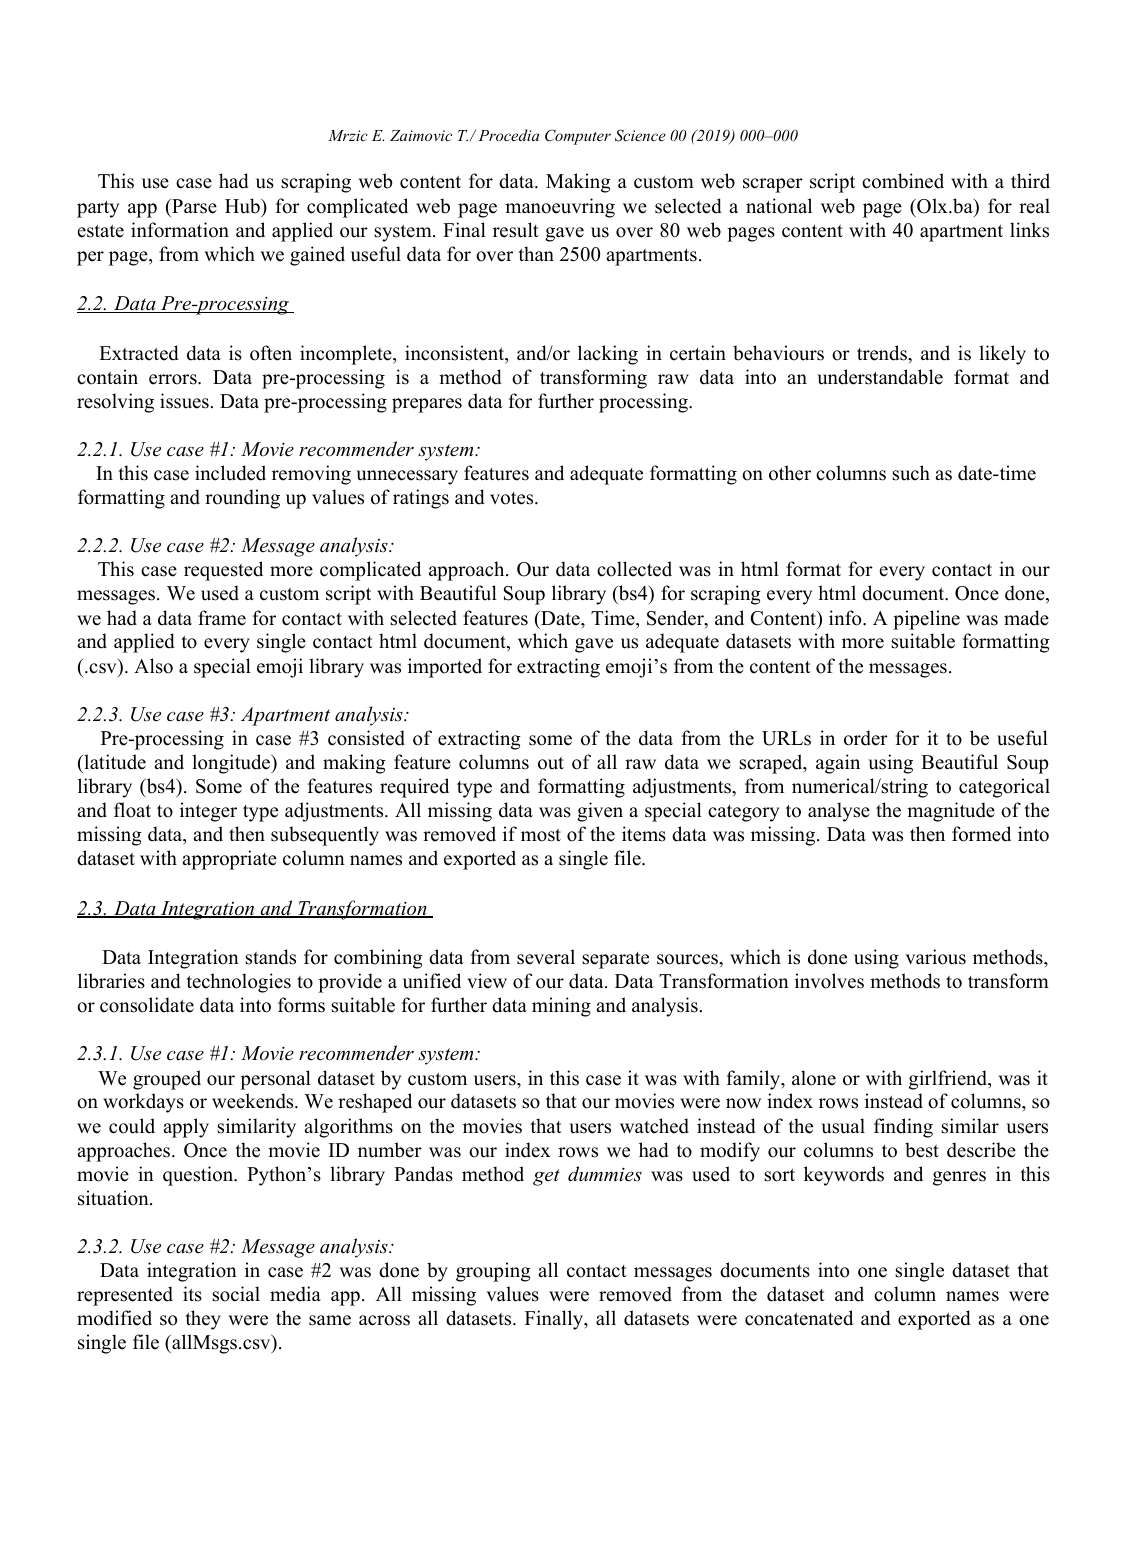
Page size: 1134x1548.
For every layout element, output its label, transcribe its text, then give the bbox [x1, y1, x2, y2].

text 2.2.2. Use case #2: Message analysis: [77, 533, 1051, 557]
text In this case included removing unnecessary features and adequate formatting on other columns such as date-time formatting and rounding up values of ratings and votes. [77, 461, 1051, 509]
text 2.2. Data Pre-processing [77, 291, 1051, 316]
text 2.3.1. Use case #1: Movie recommender system: [77, 1041, 1051, 1065]
text 2.2.1. Use case #1: Movie recommender system: [77, 437, 1051, 461]
text 2.2.3. Use case #3: Apartment analysis: [77, 702, 1051, 726]
text This use case had us scraping web content for data. Making a custom web scraper script combined with a third party app (Parse Hub) for complicated web page manoeuvring we selected a national web page (Olx.ba) for real estate information and applied our system. Final result gave us over 80 web pages content with 40 apartment links per page, from which we gained useful data for over than 2500 apartments. [77, 169, 1051, 266]
text We grouped our personal dataset by custom users, in this case it was with family, alone or with girlfriend, was it on workdays or weekends. We reshaped our datasets so that our movies were now index rows instead of columns, so we could apply similarity algorithms on the movies that users watched instead of the usual finding similar users approaches. Once the movie ID number was our index rows we had to modify our columns to best describe the movie in question. Python’s library Pandas method get dummies was used to sort keywords and genres in this situation. [77, 1065, 1051, 1210]
text 2.3.2. Use case #2: Message analysis: [77, 1234, 1051, 1258]
text Data integration in case #2 was done by grouping all contact messages documents into one single dataset that represented its social media app. All missing values were removed from the dataset and column names were modified so they were the same across all datasets. Finally, all datasets were concatenated and exported as a one single file (allMsgs.csv). [77, 1258, 1051, 1354]
text Data Integration stands for combining data from several separate sources, which is done using various methods, libraries and technologies to provide a unified view of our data. Data Transformation involves methods to transform or consolidate data into forms suitable for further data mining and analysis. [77, 945, 1051, 1017]
text Pre-processing in case #3 consisted of extracting some of the data from the URLs in order for it to be useful (latitude and longitude) and making feature columns out of all raw data we scraped, again using Beautiful Soup library (bs4). Some of the features required type and formatting adjustments, from numerical/string to categorical and float to integer type adjustments. All missing data was given a special category to analyse the magnitude of the missing data, and then subsequently was removed if most of the items data was missing. Data was then formed into dataset with appropriate column names and exported as a single file. [77, 726, 1051, 870]
text This case requested more complicated approach. Our data collected was in html format for every contact in our messages. We used a custom script with Beautiful Soup library (bs4) for scraping every html document. Once done, we had a data frame for contact with selected features (Date, Time, Sender, and Content) info. A pipeline was made and applied to every single contact html document, which gave us adequate datasets with more suitable formatting (.csv). Also a special emoji library was imported for extracting emoji’s from the content of the messages. [77, 557, 1051, 678]
text 2.3. Data Integration and Transformation [77, 895, 1051, 920]
text Extracted data is often incomplete, inconsistent, and/or lacking in certain behaviours or trends, and is likely to contain errors. Data pre-processing is a method of transforming raw data into an understandable format and resolving issues. Data pre-processing prepares data for further processing. [77, 341, 1051, 413]
